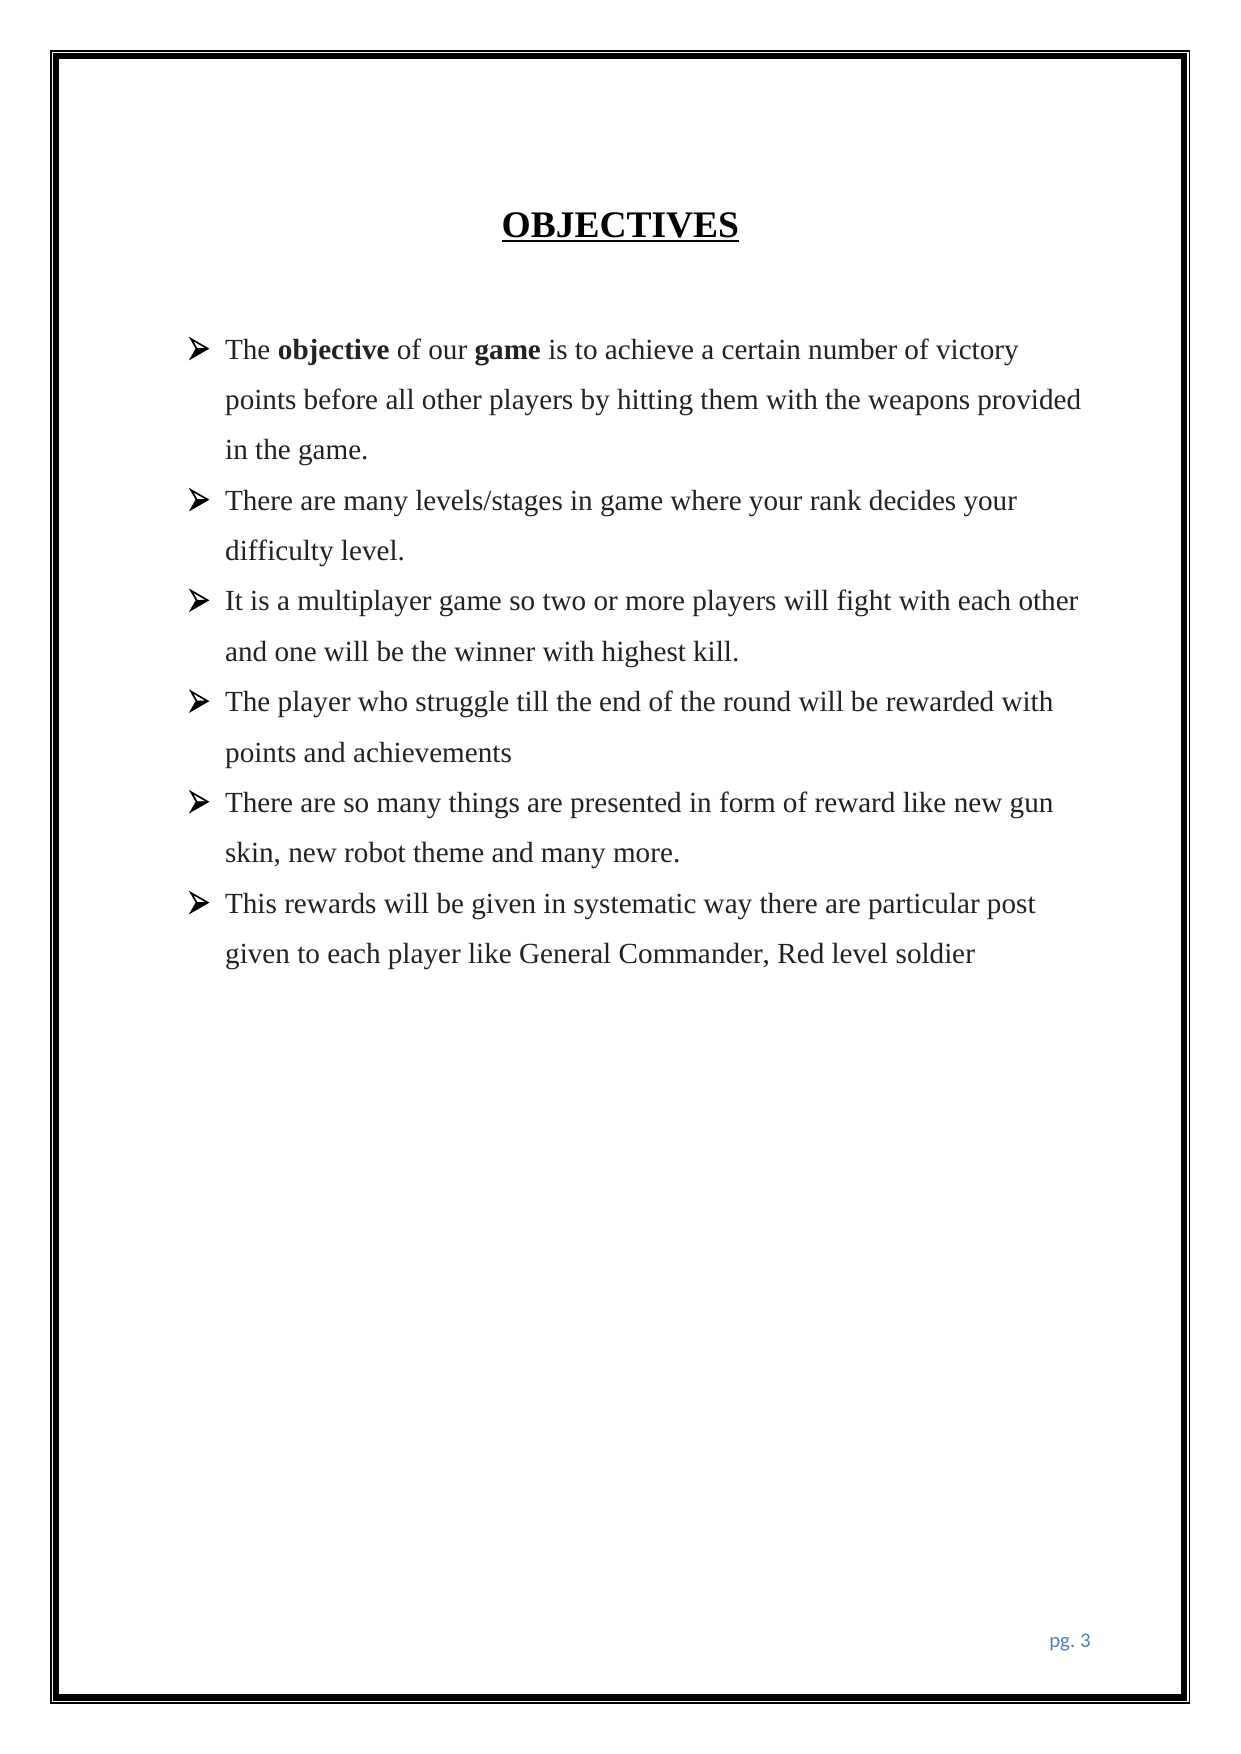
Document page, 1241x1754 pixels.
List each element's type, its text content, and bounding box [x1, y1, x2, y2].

list There are so many things are presented in form of reward like new gun skin, new robot theme and many more. [187, 785, 1090, 869]
list OBJECTIVES [150, 202, 1090, 246]
list The objective of our game is to achieve a certain number of victory points before all other players by hitting them with the weapons provided in the game. [187, 332, 1090, 466]
list The player who struggle till the end of the round will be rewarded with points and achievements [187, 684, 1090, 768]
list It is a multiplayer game so two or more players will fight with each other and one will be the winner with highest kill. [187, 583, 1090, 667]
list There are many levels/stages in game where your rank decides your difficulty level. [187, 483, 1090, 567]
list This rewards will be given in systematic way there are particular post given to each player like General Commander, Red level soldier [187, 886, 1090, 970]
